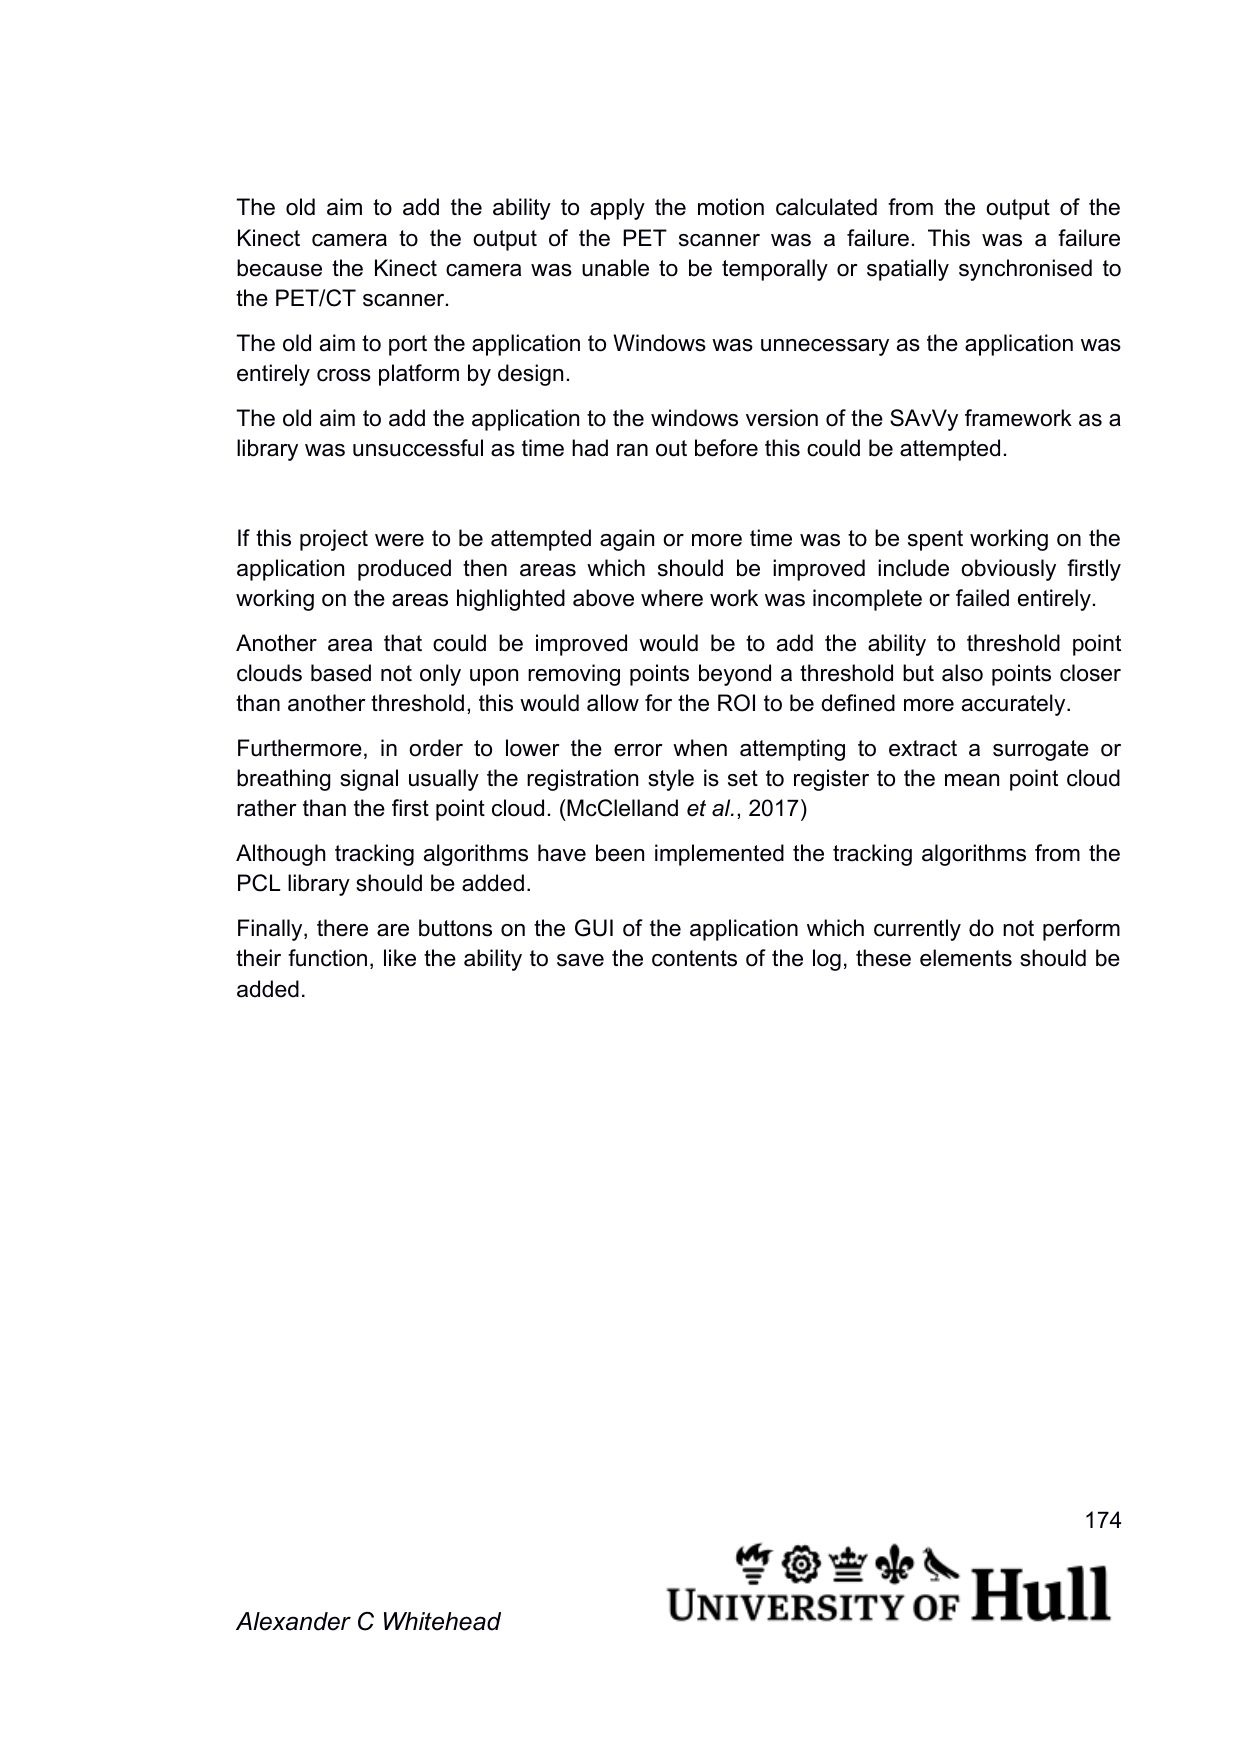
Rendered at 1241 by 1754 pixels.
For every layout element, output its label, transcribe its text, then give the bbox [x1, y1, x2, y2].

text The old aim to add the application to the windows version of the SAvVy framework as a library was unsuccessful as time had ran out before this could be attempted. [236, 405, 1122, 461]
text If this project were to be attempted again or more time was to be spent working on the application produced then areas which should be improved include obviously firstly working on the areas highlighted above where work was incomplete or failed entirely. [236, 524, 1122, 611]
text Finally, there are buttons on the GUI of the application which currently do not perform their function, like the ability to save the contents of the log, these elements should be added. [236, 915, 1122, 1002]
picture [660, 1533, 1120, 1631]
text Furthermore, in order to lower the error when attempting to extract a surrogate or breathing signal usually the registration style is set to register to the mean point cloud rather than the first point cloud. (McClelland et al., 2017)⁠ [236, 735, 1122, 822]
text The old aim to add the ability to apply the motion calculated from the output of the Kinect camera to the output of the PET scanner was a failure. This was a failure because the Kinect camera was unable to be temporally or spatially synchronised to the PET/CT scanner. [236, 194, 1122, 311]
text The old aim to port the application to Windows was unnecessary as the application was entirely cross platform by design. [236, 330, 1122, 386]
text Another area that could be improved would be to add the ability to threshold point clouds based not only upon removing points beyond a threshold but also points closer than another threshold, this would allow for the ROI to be defined more accurately. [236, 630, 1122, 717]
text Although tracking algorithms have been implemented the tracking algorithms from the PCL library should be added. [236, 840, 1122, 897]
